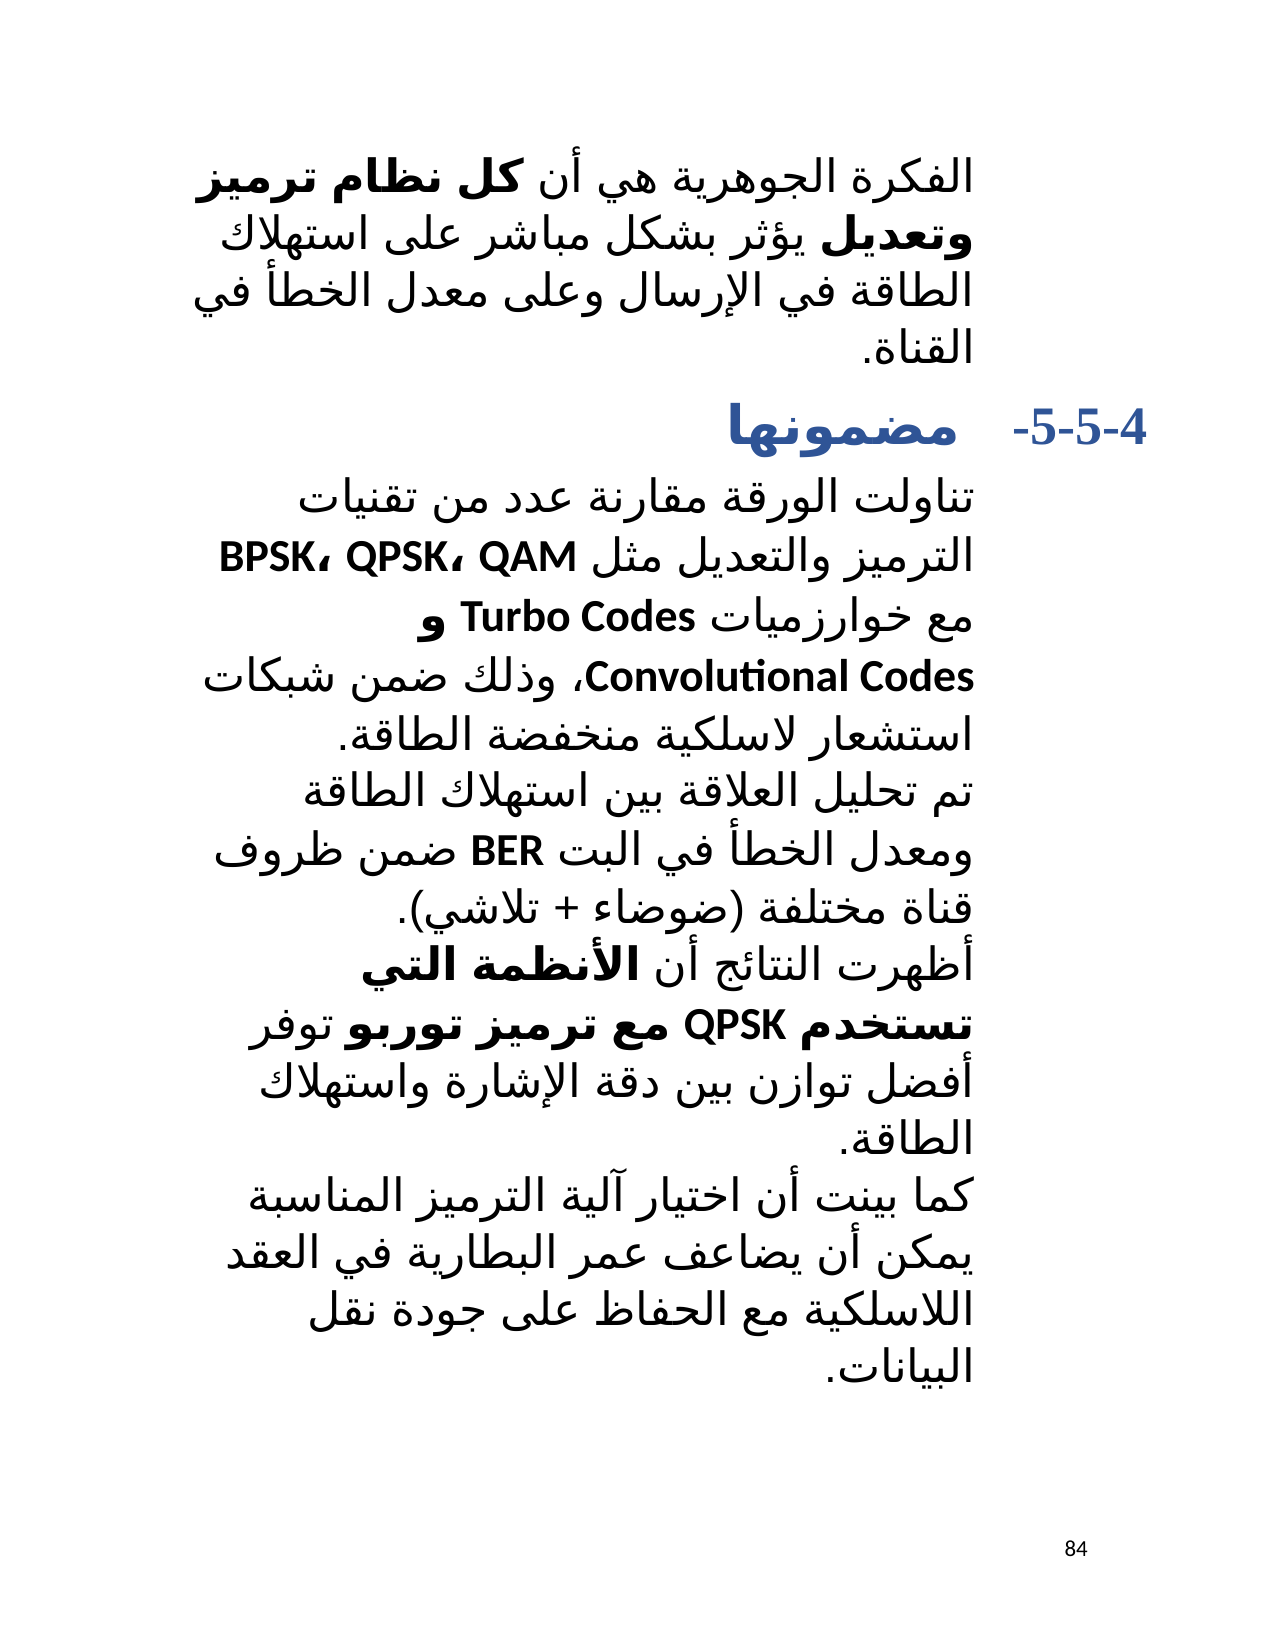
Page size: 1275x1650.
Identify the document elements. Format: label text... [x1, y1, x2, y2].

subtitle مضمونها [187, 394, 1012, 456]
text تناولت الورقة مقارنة عدد من تقنيات الترميز والتعديل مثل BPSK، QPSK، QAM مع خوارزميات Turbo Codes وConvolutional Codes، وذلك ضمن شبكات استشعار لاسلكية منخفضة الطاقة. تم تحليل العلاقة بين استهلاك الطاقة ومعدل الخطأ في البت BER ضمن ظروف قناة مختلفة (ضوضاء + تلاشي). أظهرت النتائج أن الأنظمة التي تستخدم QPSK مع ترميز توربو توفر أفضل توازن بين دقة الإشارة واستهلاك الطاقة. كما بينت أن اختيار آلية الترميز المناسبة يمكن أن يضاعف عمر البطارية في العقد اللاسلكية مع الحفاظ على جودة نقل البيانات. [187, 470, 975, 1392]
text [187, 150, 975, 373]
